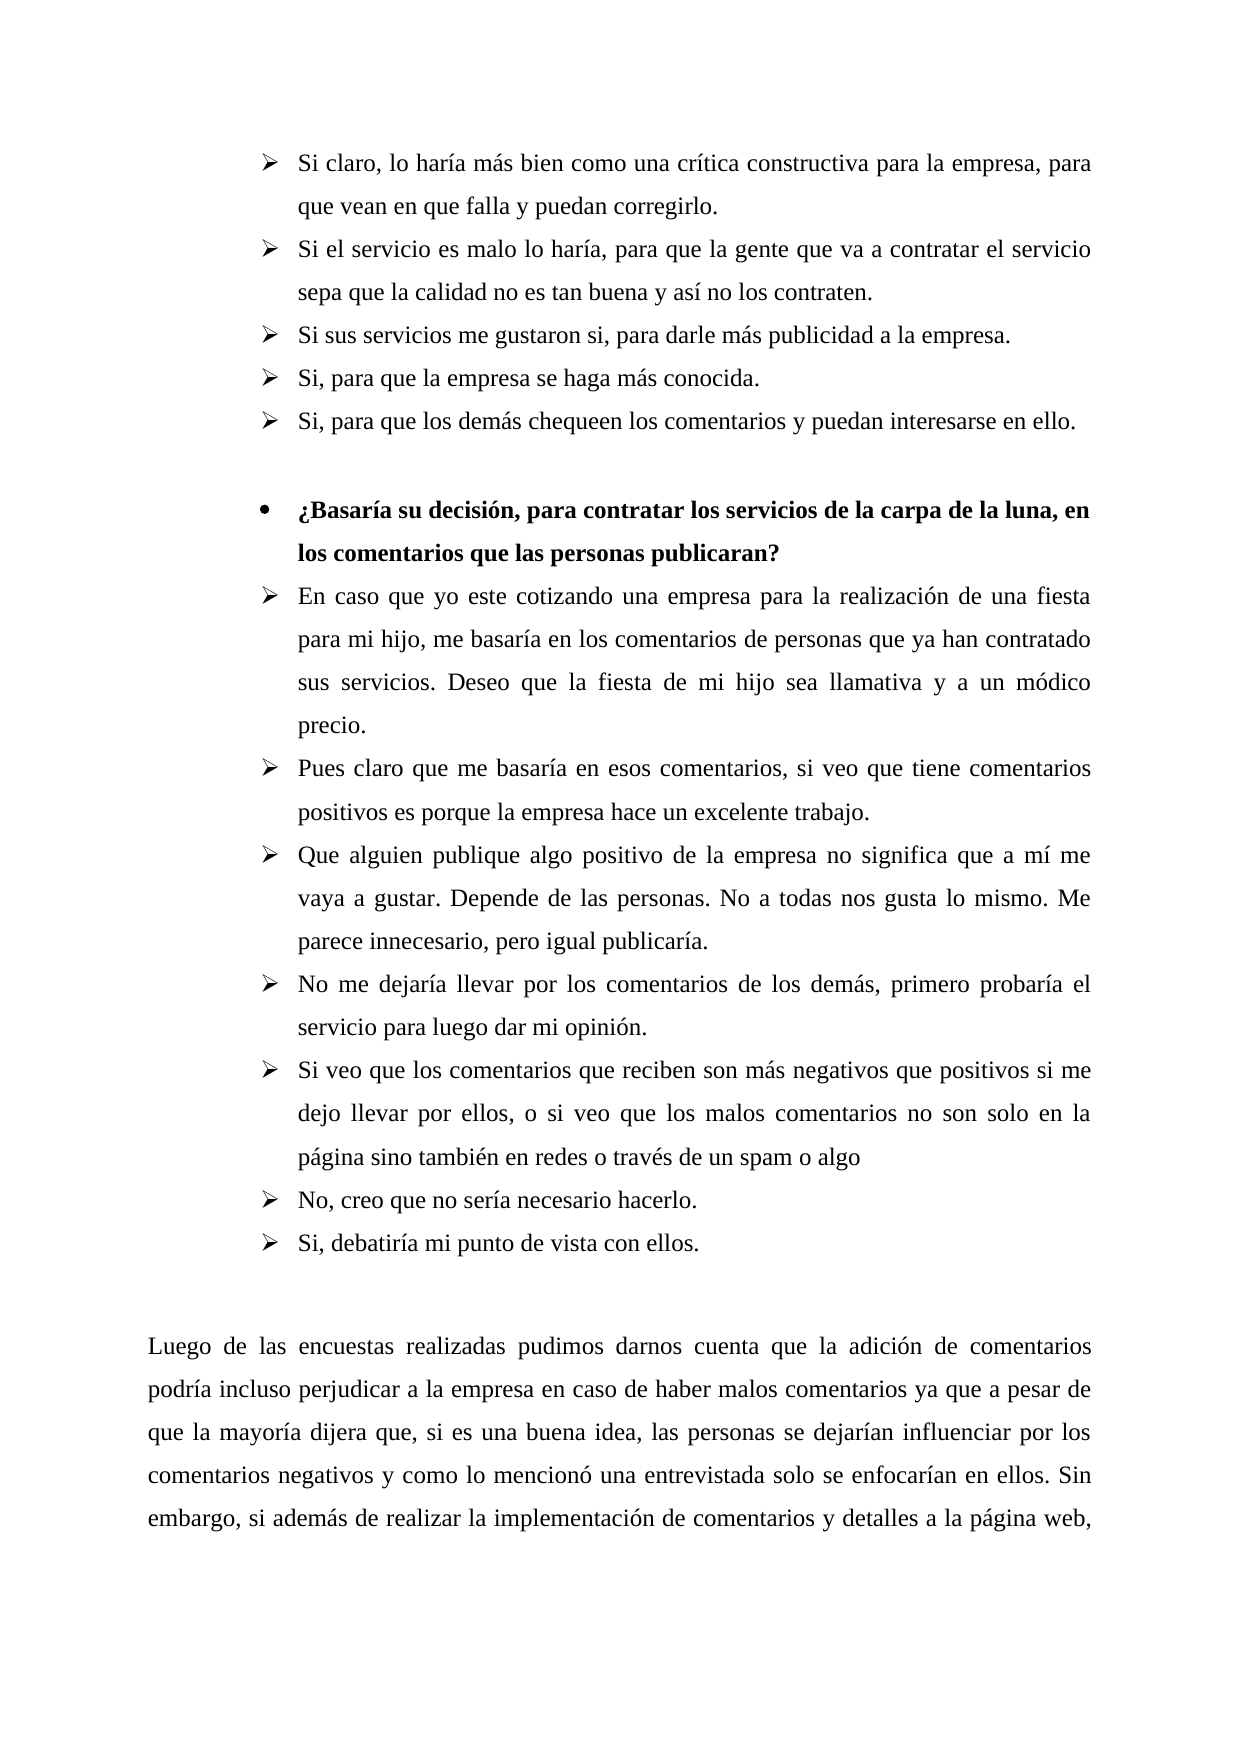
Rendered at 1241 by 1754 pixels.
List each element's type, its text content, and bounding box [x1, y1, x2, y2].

list Si, para que la empresa se haga más conocida. [260, 363, 1092, 392]
list No me dejaría llevar por los comentarios de los demás, primero probaría el servicio para luego dar mi opinión. [260, 969, 1092, 1041]
list Si claro, lo haría más bien como una crítica constructiva para la empresa, para que vean en que falla y puedan corregirlo. [260, 148, 1092, 219]
list No, creo que no sería necesario hacerlo. [260, 1185, 1092, 1213]
list Que alguien publique algo positivo de la empresa no significa que a mí me vaya a gustar. Depende de las personas. No a todas nos gusta lo mismo. Me parece innecesario, pero igual publicaría. [260, 840, 1092, 955]
list ¿Basaría su decisión, para contratar los servicios de la carpa de la luna, en los comentarios que las personas publicaran? [260, 495, 1092, 567]
list Si, para que los demás chequeen los comentarios y puedan interesarse en ello. [260, 406, 1092, 435]
list Si el servicio es malo lo haría, para que la gente que va a contratar el servicio sepa que la calidad no es tan buena y así no los contraten. [260, 234, 1092, 306]
list En caso que yo este cotizando una empresa para la realización de una fiesta para mi hijo, me basaría en los comentarios de personas que ya han contratado sus servicios. Deseo que la fiesta de mi hijo sea llamativa y a un módico precio. [260, 581, 1092, 739]
list Si sus servicios me gustaron si, para darle más publicidad a la empresa. [260, 320, 1092, 349]
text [148, 1331, 1092, 1532]
list Pues claro que me basaría en esos comentarios, si veo que tiene comentarios positivos es porque la empresa hace un excelente trabajo. [260, 753, 1092, 825]
list Si, debatiría mi punto de vista con ellos. [260, 1228, 1092, 1257]
list Si veo que los comentarios que reciben son más negativos que positivos si me dejo llevar por ellos, o si veo que los malos comentarios no son solo en la página sino también en redes o través de un spam o algo [260, 1055, 1092, 1170]
